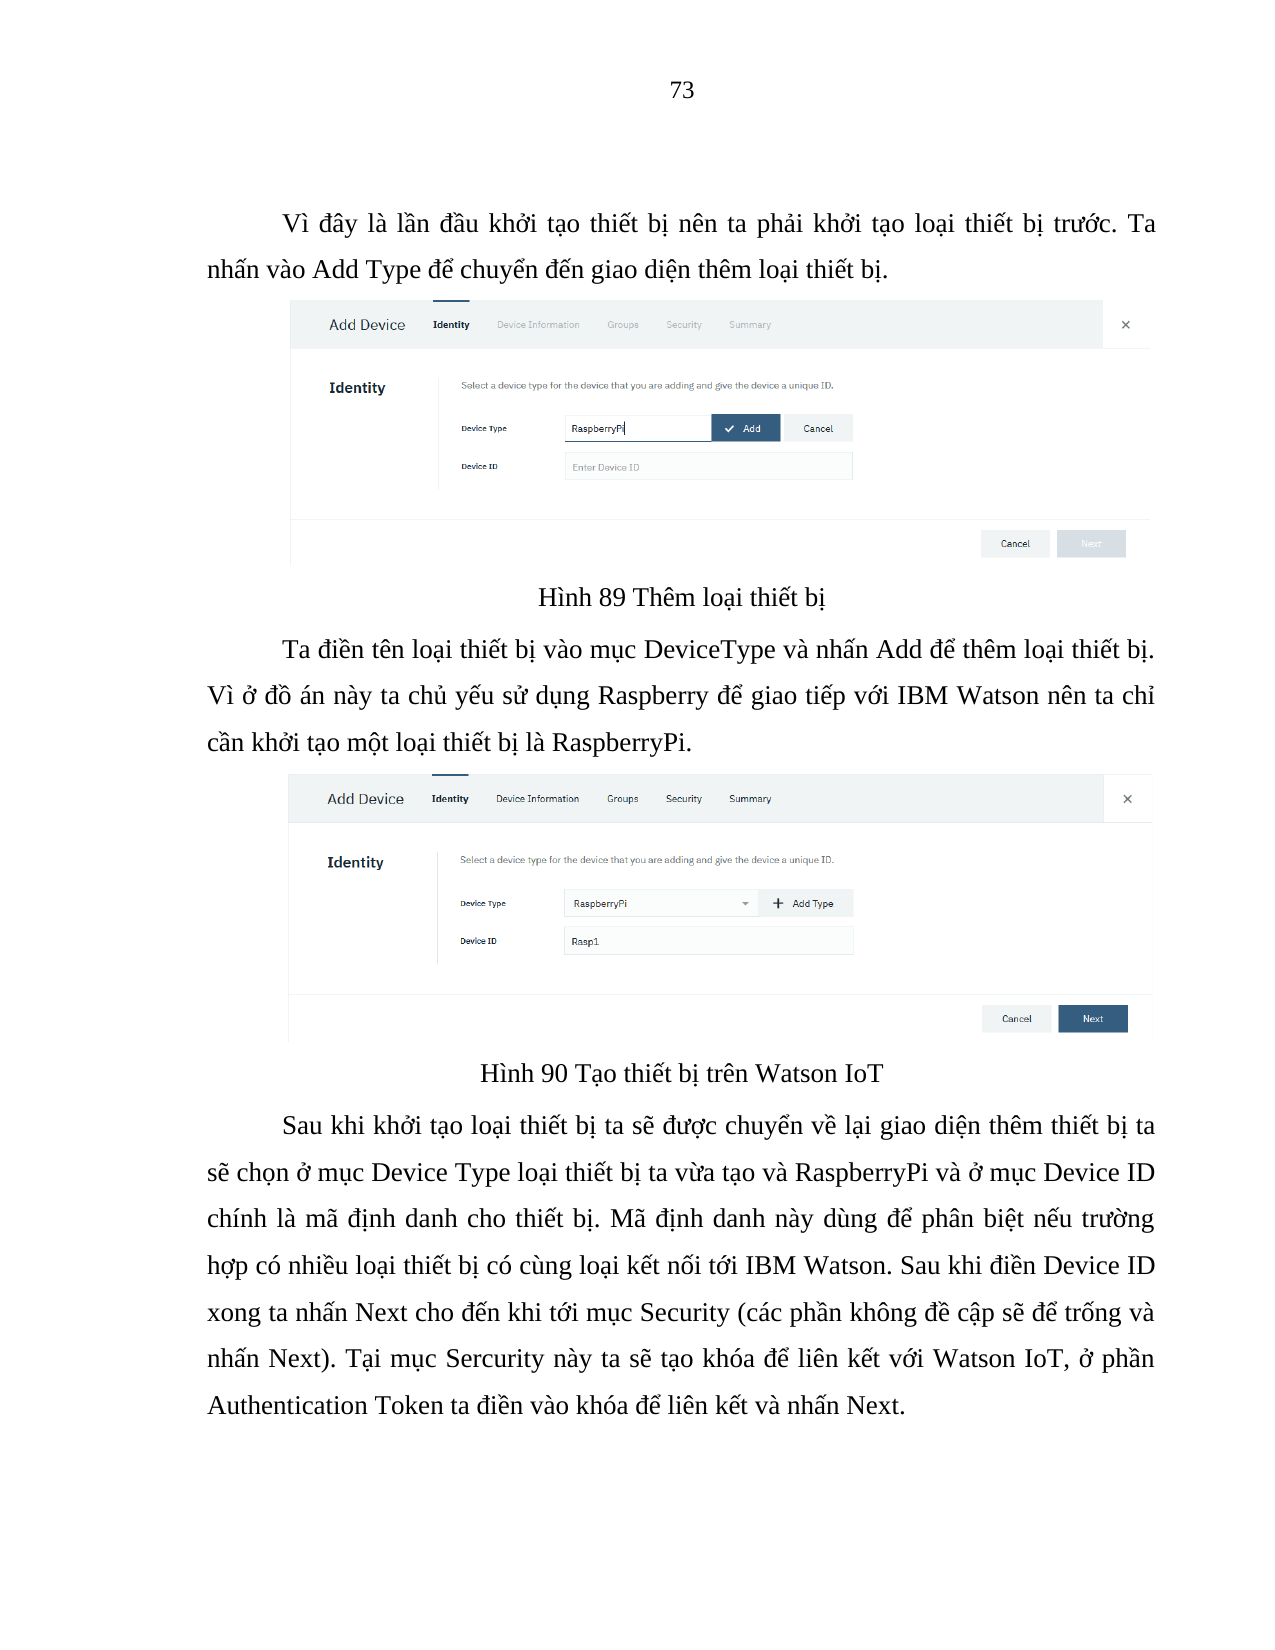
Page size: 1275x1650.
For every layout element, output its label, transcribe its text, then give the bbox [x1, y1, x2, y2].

picture [288, 300, 1150, 566]
picture [286, 772, 1153, 1042]
text Vì đây là lần đầu khởi tạo thiết bị nên ta phải khởi tạo loại thiết bị trước. Ta nhấn vào Add Type để chuyển đến giao diện thêm loại thiết bị. [207, 207, 1157, 284]
text Ta điền tên loại thiết bị vào mục DeviceType và nhấn Add để thêm loại thiết bị. Vì ở đồ án này ta chủ yếu sử dụng Raspberry để giao tiếp với IBM Watson nên ta chỉ cần khởi tạo một loại thiết bị là RaspberryPi. [207, 633, 1157, 757]
text Sau khi khởi tạo loại thiết bị ta sẽ được chuyển về lại giao diện thêm thiết bị ta sẽ chọn ở mục Device Type loại thiết bị ta vừa tạo và RaspberryPi và ở mục Device ID chính là mã định danh cho thiết bị. Mã định danh này dùng để phân biệt nếu trường hợp có nhiều loại thiết bị có cùng loại kết nối tới IBM Watson. Sau khi điền Device ID xong ta nhấn Next cho đến khi tới mục Security (các phần không đề cập sẽ để trống và nhấn Next). Tại mục Sercurity này ta sẽ tạo khóa để liên kết với Watson IoT, ở phần Authentication Token ta điền vào khóa để liên kết và nhấn Next. [207, 1109, 1157, 1420]
